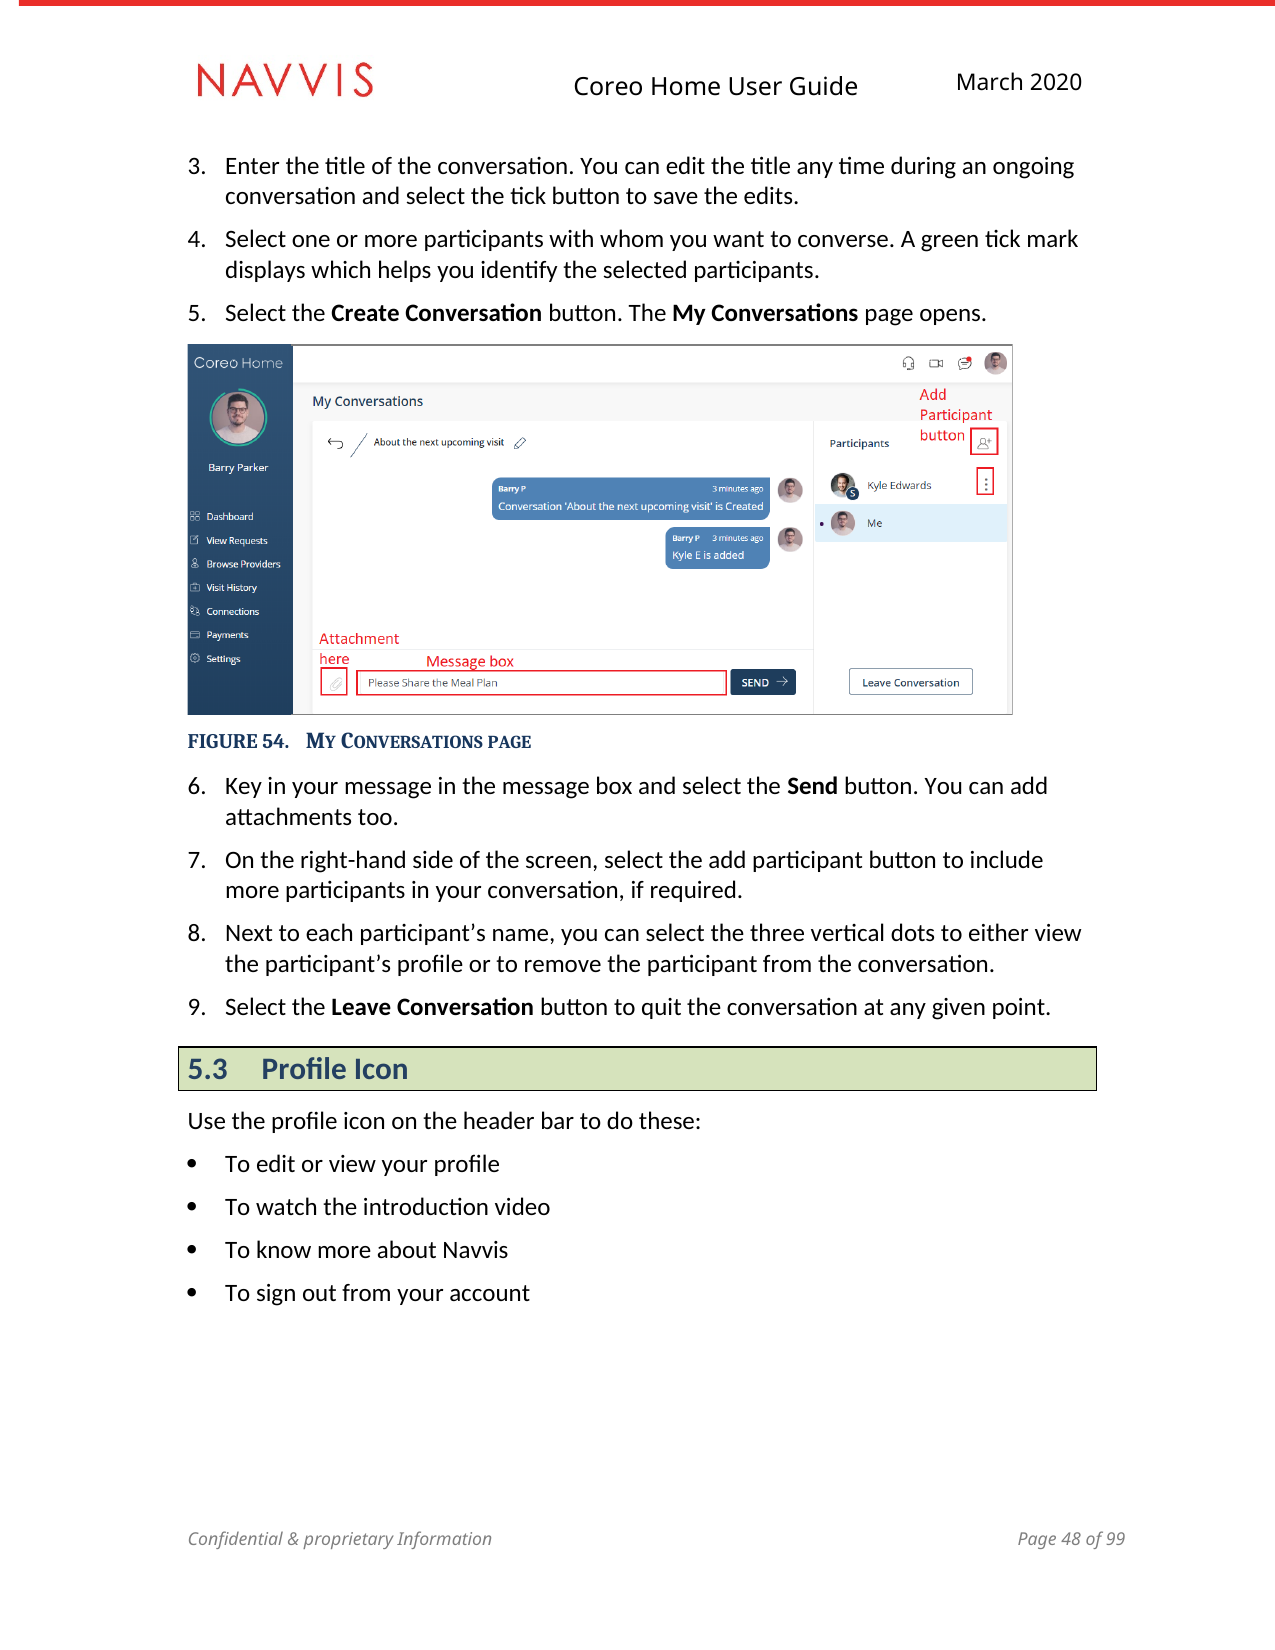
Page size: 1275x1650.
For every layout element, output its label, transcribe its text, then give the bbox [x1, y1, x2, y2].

list To watch the introduction video [187, 1191, 1087, 1222]
subtitle Profile Icon [179, 1048, 1096, 1090]
list To sign out from your account [187, 1277, 1087, 1308]
list Next to each participant’s name, you can select the three vertical dots to either view the participant’s profile or to remove the participant from the conversation. [187, 917, 1087, 978]
list Select one or more participants with whom you want to converse. A green tick mark displays which helps you identify the selected participants. [187, 223, 1087, 284]
list Key in your message in the message box and select the Send button. You can add attachments too. [187, 770, 1087, 831]
list Select the Create Conversation button. The My Conversations page opens. [187, 297, 1087, 328]
picture [187, 344, 1013, 715]
list To know more about Navvis [187, 1234, 1087, 1265]
list Select the Leave Conversation button to quit the conversation at any given point. [187, 991, 1087, 1021]
list On the right-hand side of the screen, select the add participant button to include more participants in your conversation, if required. [187, 844, 1087, 905]
picture [187, 55, 383, 104]
list To edit or view your profile [187, 1148, 1087, 1179]
list Enter the title of the conversation. You can edit the title any time during an ongoing conversation and select the tick button to save the edits. [187, 150, 1087, 211]
text My Conversations page [187, 727, 1087, 754]
list Use the profile icon on the header bar to do these: [187, 1105, 1087, 1136]
